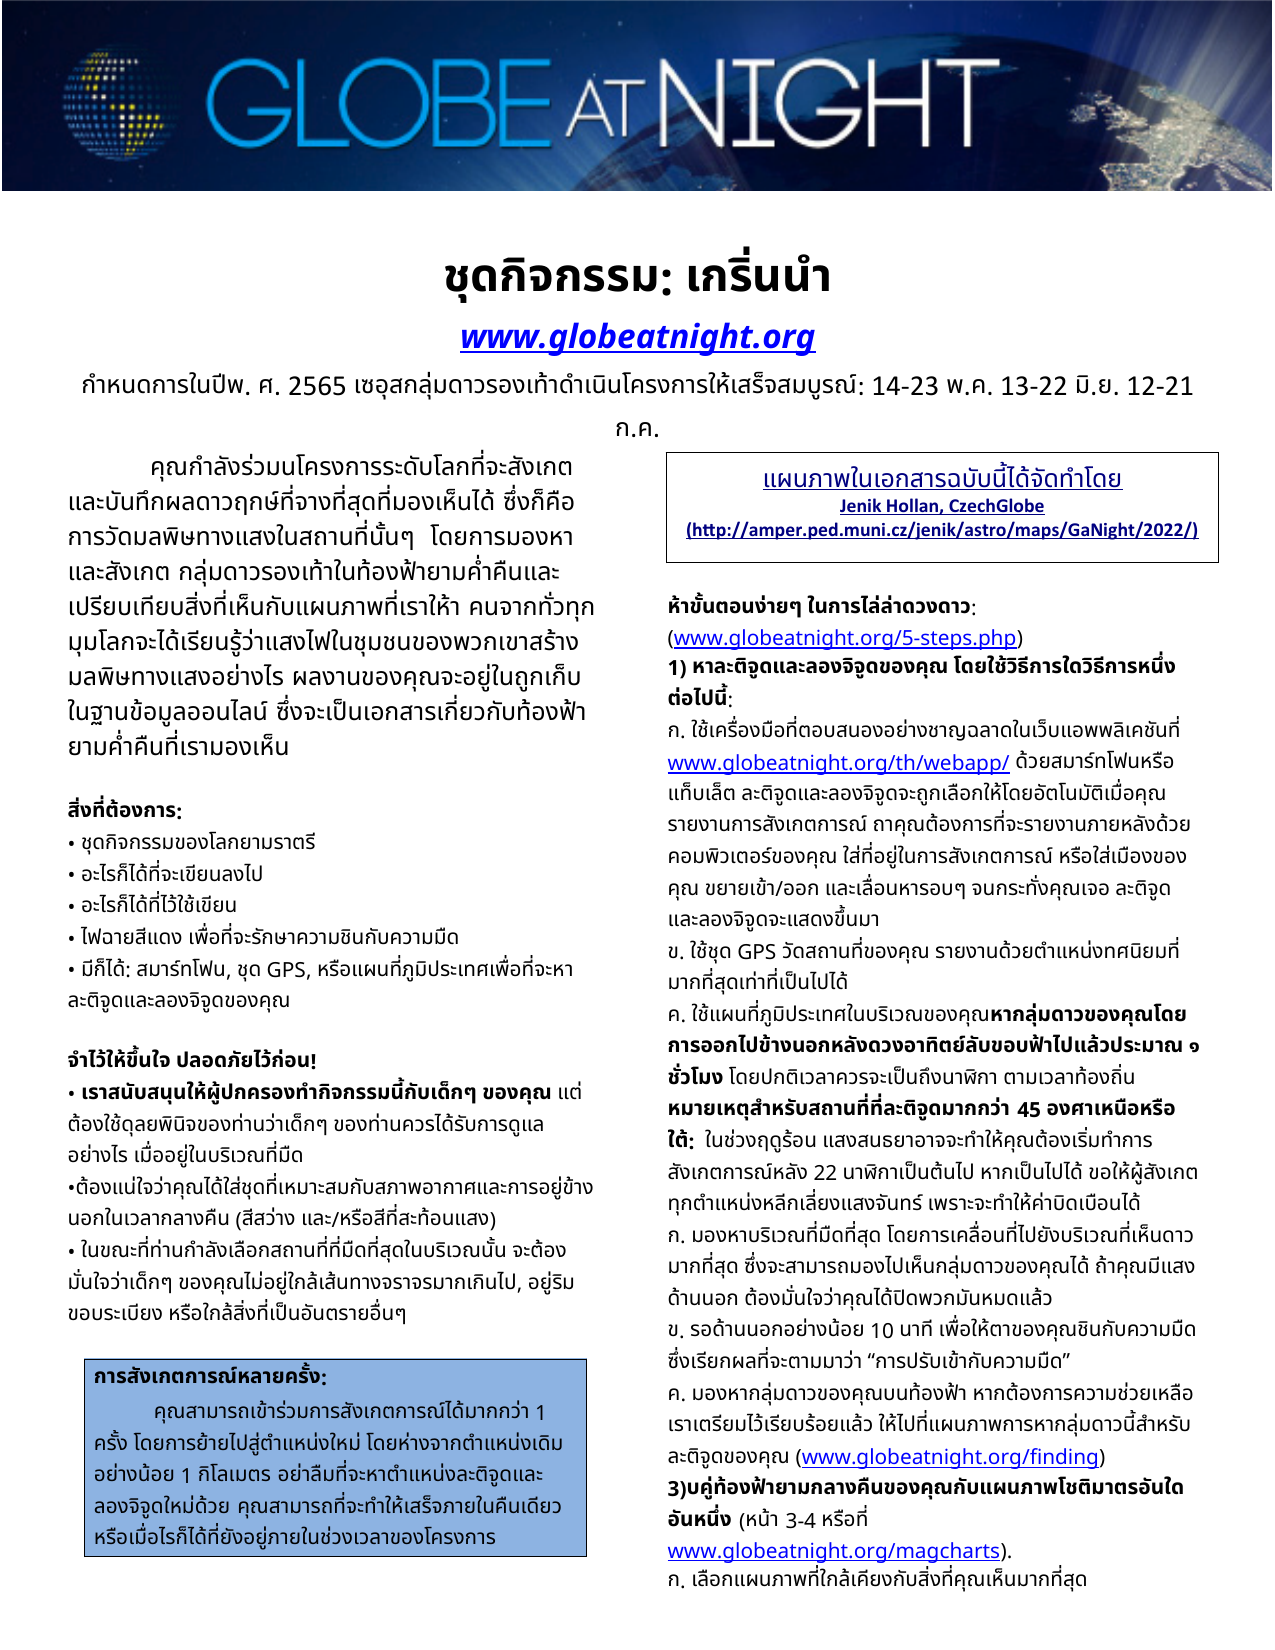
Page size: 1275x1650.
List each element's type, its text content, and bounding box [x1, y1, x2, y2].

text • อะไรก็ได้ที่จะเขียนลงไป [67, 859, 600, 891]
text แผนภาพในเอกสารฉบับนี้ได้จัดทำโดย Jenik Hollan, CzechGlobe (http://amper.ped.muni.cz/jenik/astro/maps/GaNight/2022/) [667, 453, 1218, 562]
text •ต้องแน่ใจว่าคุณได้ใส่ชุดที่เหมาะสมกับสภาพอากาศและการอยู่ข้างนอกในเวลากลางคืน (สีสว่าง และ/หรือสีที่สะท้อนแสง) [67, 1172, 600, 1235]
text ห้าขั้นตอนง่ายๆ ในการไล่ล่าดวงดาว: (www.globeatnight.org/5-steps.php) [667, 592, 1200, 652]
text คุณสามารถเข้าร่วมการสังเกตการณ์ได้มากกว่า 1 ครั้ง โดยการย้ายไปสู่ตำแหน่งใหม่ โดยห่างจากตำแหน่งเดิมอย่างน้อย 1 กิโลเมตร อย่าลืมที่จะหาตำแหน่งละติจูดและลองจิจูดใหม่ด้วย คุณสามารถที่จะทำให้เสร็จภายในคืนเดียวหรือเมื่อไรก็ได้ที่ยังอยู่ภายในช่วงเวลาของโครงการ [85, 1393, 586, 1556]
text ก. ใช้เครื่องมือที่ตอบสนองอย่างชาญฉลาดในเว็บแอพพลิเคชันที่ www.globeatnight.org/th/webapp/ ด้วยสมาร์ทโฟนหรือแท็บเล็ต ละติจูดและลองจิจูดจะถูกเลือกให้โดยอัตโนมัติเมื่อคุณรายงานการสังเกตการณ์ ถาคุณต้องการที่จะรายงานภายหลังด้วยคอมพิวเตอร์ของคุณ ใส่ที่อยู่ในการสังเกตการณ์ หรือใส่เมืองของคุณ ขยายเข้า/ออก และเลื่อนหารอบๆ จนกระทั่งคุณเจอ ละติจูดและลองจิจูดจะแสดงขึ้นมา [667, 715, 1200, 936]
text ก. เลือกแผนภาพที่ใกล้เคียงกับสิ่งที่คุณเห็นมากที่สุด [667, 1564, 1200, 1596]
text ค. มองหากลุ่มดาวของคุณบนท้องฟ้า หากต้องการความช่วยเหลือ เราเตรียมไว้เรียบร้อยแล้ว ให้ไปที่แผนภาพการหากลุ่มดาวนี้สำหรับละติจูดของคุณ (www.globeatnight.org/finding) 3)บคู่ท้องฟ้ายามกลางคืนของคุณกับแผนภาพโชติมาตรอันใดอันหนึ่ง (หน้า 3-4 หรือที่ www.globeatnight.org/magcharts). [667, 1378, 1200, 1564]
text • ชุดกิจกรรมของโลกยามราตรี [67, 827, 600, 859]
text • อะไรก็ได้ที่ไว้ใช้เขียน [67, 891, 600, 922]
text • ในขณะที่ท่านกำลังเลือกสถานที่ที่มืดที่สุดในบริเวณนั้น จะต้องมั่นใจว่าเด็กๆ ของคุณไม่อยู่ใกล้เส้นทางจราจรมากเกินไป, อยู่ริมขอบระเบียง หรือใกล้สิ่งที่เป็นอันตรายอื่นๆ [67, 1235, 600, 1330]
text • ไฟฉายสีแดง เพื่อที่จะรักษาความชินกับความมืด [67, 922, 600, 954]
text การสังเกตการณ์หลายครั้ง: [85, 1360, 586, 1393]
text จำไว้ให้ขึ้นใจ ปลอดภัยไว้ก่อน! [67, 1046, 600, 1077]
text • มีก็ได้: สมาร์ทโฟน, ชุด GPS, หรือแผนที่ภูมิประเทศเพื่อที่จะหาละติจูดและลองจิจูดของคุณ [67, 954, 600, 1017]
text คุณกำลังร่วมนโครงการระดับโลกที่จะสังเกตและบันทึกผลดาวฤกษ์ที่จางที่สุดที่มองเห็นได้ ซึ่งก็คือการวัดมลพิษทางแสงในสถานที่นั้นๆ โดยการมองหาและสังเกต กลุ่มดาวรองเท้าในท้องฟ้ายามค่ำคืนและเปรียบเทียบสิ่งที่เห็นกับแผนภาพที่เราให้า คนจากทั่วทุกมุมโลกจะได้เรียนรู้ว่าแสงไฟในชุมชนของพวกเขาสร้างมลพิษทางแสงอย่างไร ผลงานของคุณจะอยู่ในถูกเก็บในฐานข้อมูลออนไลน์ ซึ่งจะเป็นเอกสารเกี่ยวกับท้องฟ้ายามค่ำคืนที่เรามองเห็น [67, 452, 600, 761]
text 1) หาละติจูดและลองจิจูดของคุณ โดยใช้วิธีการใดวิธีการหนึ่งต่อไปนี้: [667, 652, 1200, 715]
text ข. ใช้ชุด GPS วัดสถานที่ของคุณ รายงานด้วยตำแหน่งทศนิยมที่มากที่สุดเท่าที่เป็นไปได้ [667, 936, 1200, 999]
text ชุดกิจกรรม: เกริ่นนำ [75, 191, 1200, 312]
text www.globeatnight.org [75, 312, 1200, 358]
text กำหนดการในปีพ. ศ. 2565 เซอุสกลุ่มดาวรองเท้าดำเนินโครงการให้เสร็จสมบูรณ์: 14-23 พ.ค. 13-22 มิ.ย. 12-21 ก.ค. [75, 367, 1200, 445]
text • เราสนับสนุนให้ผู้ปกครองทำกิจกรรมนี้กับเด็กๆ ของคุณ แต่ต้องใช้ดุลยพินิจของท่านว่าเด็กๆ ของท่านควรได้รับการดูแลอย่างไร เมื่ออยู่ในบริเวณที่มืด [67, 1077, 600, 1172]
text ค. ใช้แผนที่ภูมิประเทศในบริเวณของคุณหากลุ่มดาวของคุณโดยการออกไปข้างนอกหลังดวงอาทิตย์ลับขอบฟ้าไปแล้วประมาณ ๑ ชั่วโมง โดยปกติเวลาควรจะเป็นถึงนาฬิกา ตามเวลาท้องถิ่น หมายเหตุสำหรับสถานที่ที่ละติจูดมากกว่า 45 องศาเหนือหรือใต้: ในช่วงฤดูร้อน แสงสนธยาอาจจะทำให้คุณต้องเริ่มทำการสังเกตการณ์หลัง 22 นาฬิกาเป็นต้นไป หากเป็นไปได้ ขอให้ผู้สังเกตทุกตำแหน่งหลีกเลี่ยงแสงจันทร์ เพราะจะทำให้ค่าบิดเบือนได้ ก. มองหาบริเวณที่มืดที่สุด โดยการเคลื่อนที่ไปยังบริเวณที่เห็นดาวมากที่สุด ซึ่งจะสามารถมองไปเห็นกลุ่มดาวของคุณได้ ถ้าคุณมีแสงด้านนอก ต้องมั่นใจว่าคุณได้ปิดพวกมันหมดแล้ว ข. รอด้านนอกอย่างน้อย 10 นาที เพื่อให้ตาของคุณชินกับความมืด ซึ่งเรียกผลที่จะตามมาว่า “การปรับเข้ากับความมืด” [667, 999, 1200, 1378]
text สิ่งที่ต้องการ: [67, 796, 600, 827]
